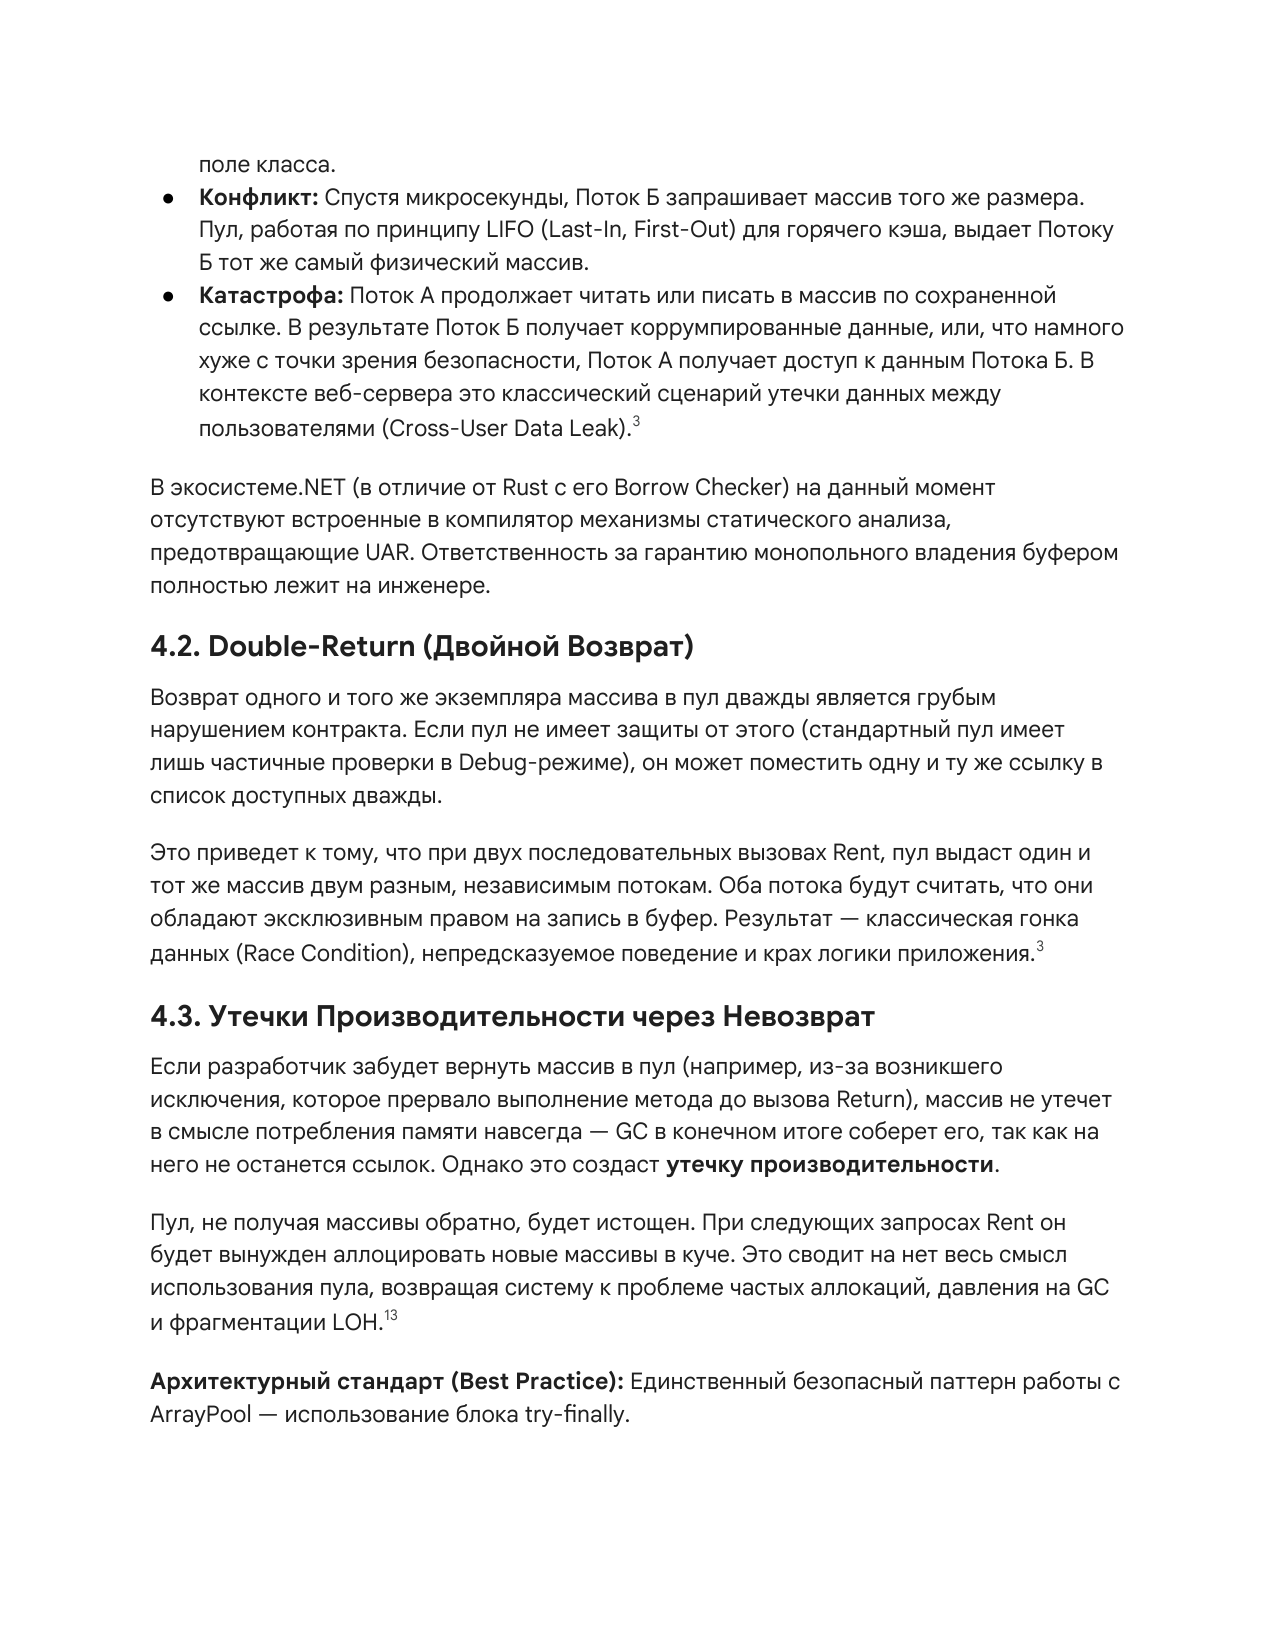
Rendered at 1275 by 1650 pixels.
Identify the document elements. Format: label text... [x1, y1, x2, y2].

subtitle 4.3. Утечки Производительности через Невозврат [150, 998, 1125, 1034]
text Архитектурный стандарт (Best Practice): Единственный безопасный паттерн работы с ArrayPool — использование блока try-finally. [150, 1367, 1125, 1429]
list Конфликт: Спустя микросекунды, Поток Б запрашивает массив того же размера. Пул, работая по принципу LIFO (Last-In, First-Out) для горячего кэша, выдает Потоку Б тот же самый физический массив. [161, 183, 1125, 277]
text В экосистеме.NET (в отличие от Rust с его Borrow Checker) на данный момент отсутствуют встроенные в компилятор механизмы статического анализа, предотвращающие UAR. Ответственность за гарантию монопольного владения буфером полностью лежит на инженере. [150, 473, 1125, 600]
text Возврат одного и того же экземпляра массива в пул дважды является грубым нарушением контракта. Если пул не имеет защиты от этого (стандартный пул имеет лишь частичные проверки в Debug-режиме), он может поместить одну и ту же ссылку в список доступных дважды. [150, 683, 1125, 810]
list Катастрофа: Поток А продолжает читать или писать в массив по сохраненной ссылке. В результате Поток Б получает коррумпированные данные, или, что намного хуже с точки зрения безопасности, Поток А получает доступ к данным Потока Б. В контексте веб-сервера это классический сценарий утечки данных между пользователями (Cross-User Data Leak).3 [161, 281, 1125, 443]
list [161, 150, 1125, 179]
text Это приведет к тому, что при двух последовательных вызовах Rent, пул выдаст один и тот же массив двум разным, независимым потокам. Оба потока будут считать, что они обладают эксклюзивным правом на запись в буфер. Результат — классическая гонка данных (Race Condition), непредсказуемое поведение и крах логики приложения.3 [150, 839, 1125, 968]
text Если разработчик забудет вернуть массив в пул (например, из-за возникшего исключения, которое прервало выполнение метода до вызова Return), массив не утечет в смысле потребления памяти навсегда — GC в конечном итоге соберет его, так как на него не останется ссылок. Однако это создаст утечку производительности. [150, 1052, 1125, 1179]
subtitle 4.2. Double-Return (Двойной Возврат) [150, 629, 1125, 665]
text Пул, не получая массивы обратно, будет истощен. При следующих запросах Rent он будет вынужден аллоцировать новые массивы в куче. Это сводит на нет весь смысл использования пула, возвращая систему к проблеме частых аллокаций, давления на GC и фрагментации LOH.13 [150, 1208, 1125, 1338]
